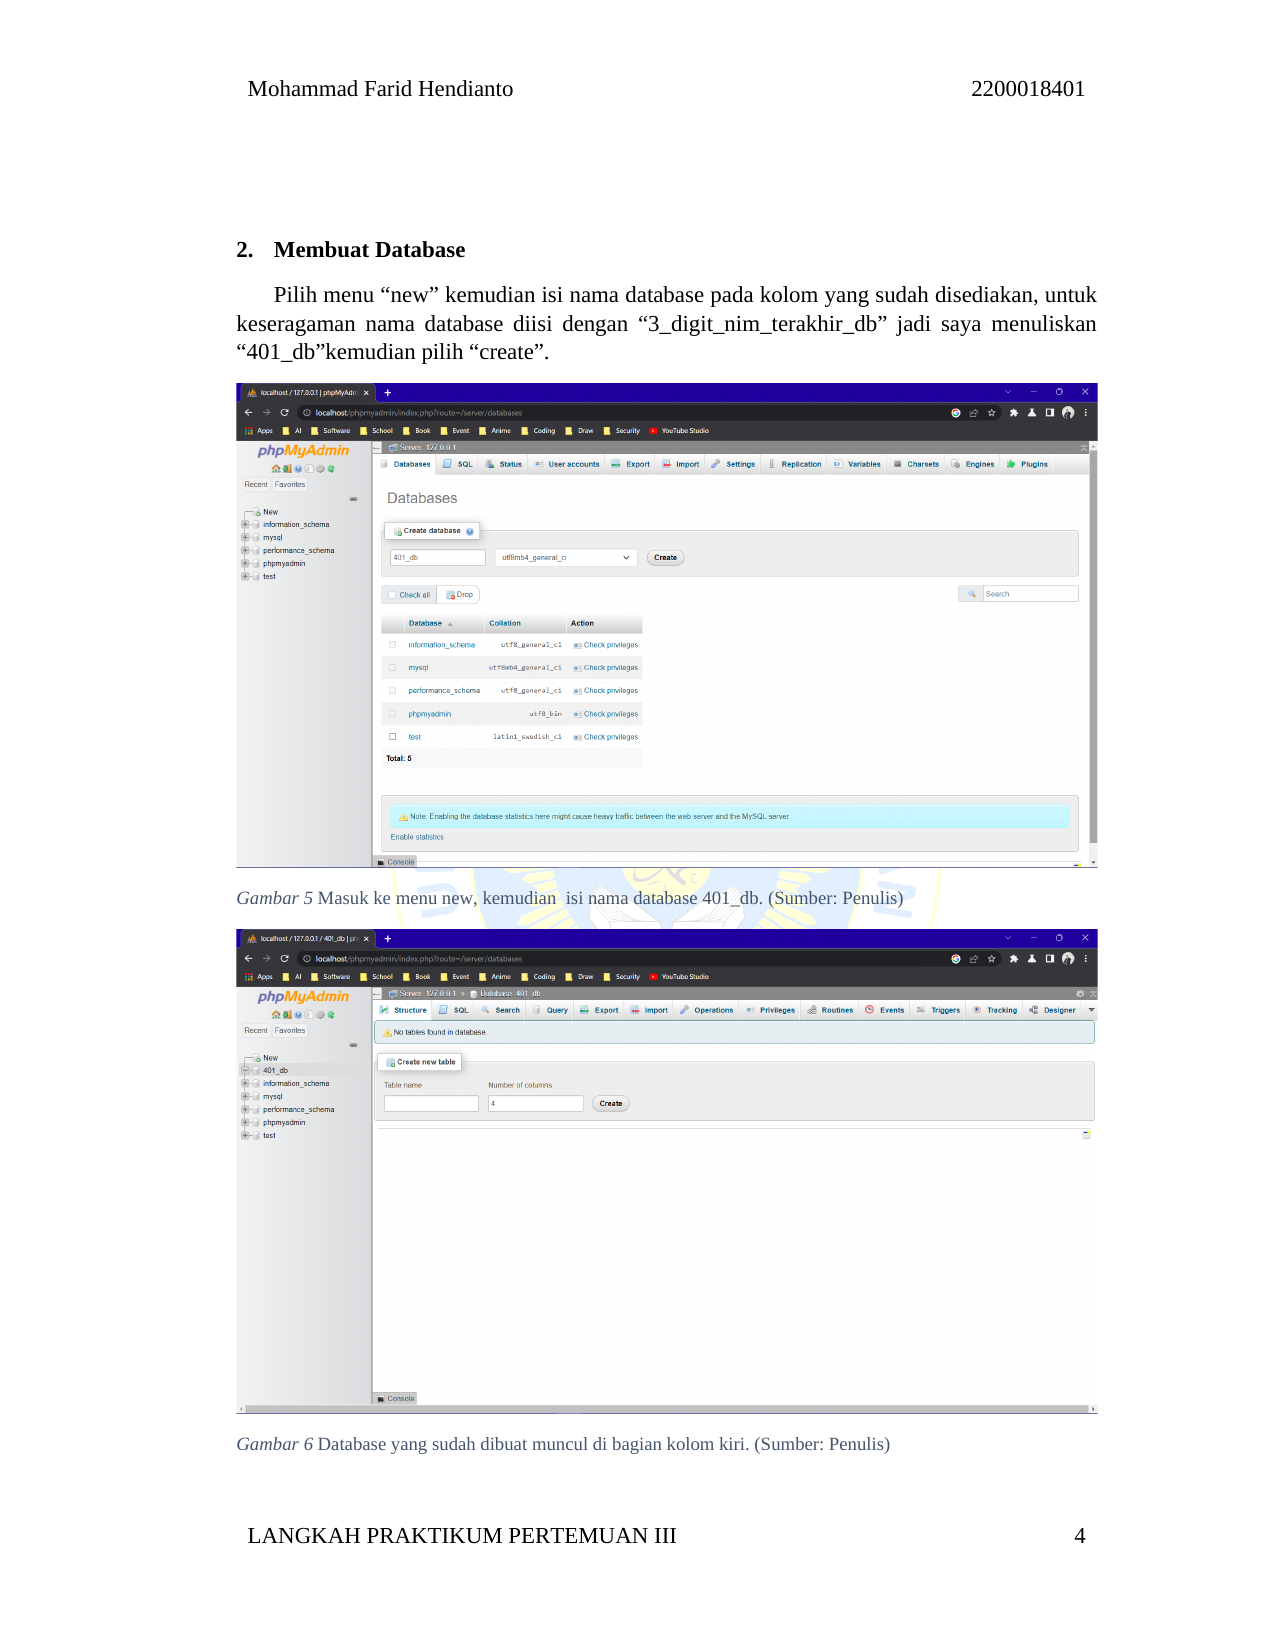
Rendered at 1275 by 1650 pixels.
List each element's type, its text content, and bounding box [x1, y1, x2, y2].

text Pilih menu “new” kemudian isi nama database pada kolom yang sudah disediakan, untuk keseragaman nama database diisi dengan “3_digit_nim_terakhir_db” jadi saya menuliskan “401_db”kemudian pilih “create”. [236, 281, 1098, 364]
text Gambar 5 Masuk ke menu new, kemudian isi nama database 401_db. (Sumber: Penulis) [236, 887, 1098, 908]
picture [236, 383, 1098, 868]
list Membuat Database [236, 236, 1098, 263]
text Gambar 6 Database yang sudah dibuat muncul di bagian kolom kiri. (Sumber: Penulis) [236, 1433, 1098, 1454]
picture [236, 929, 1098, 1414]
